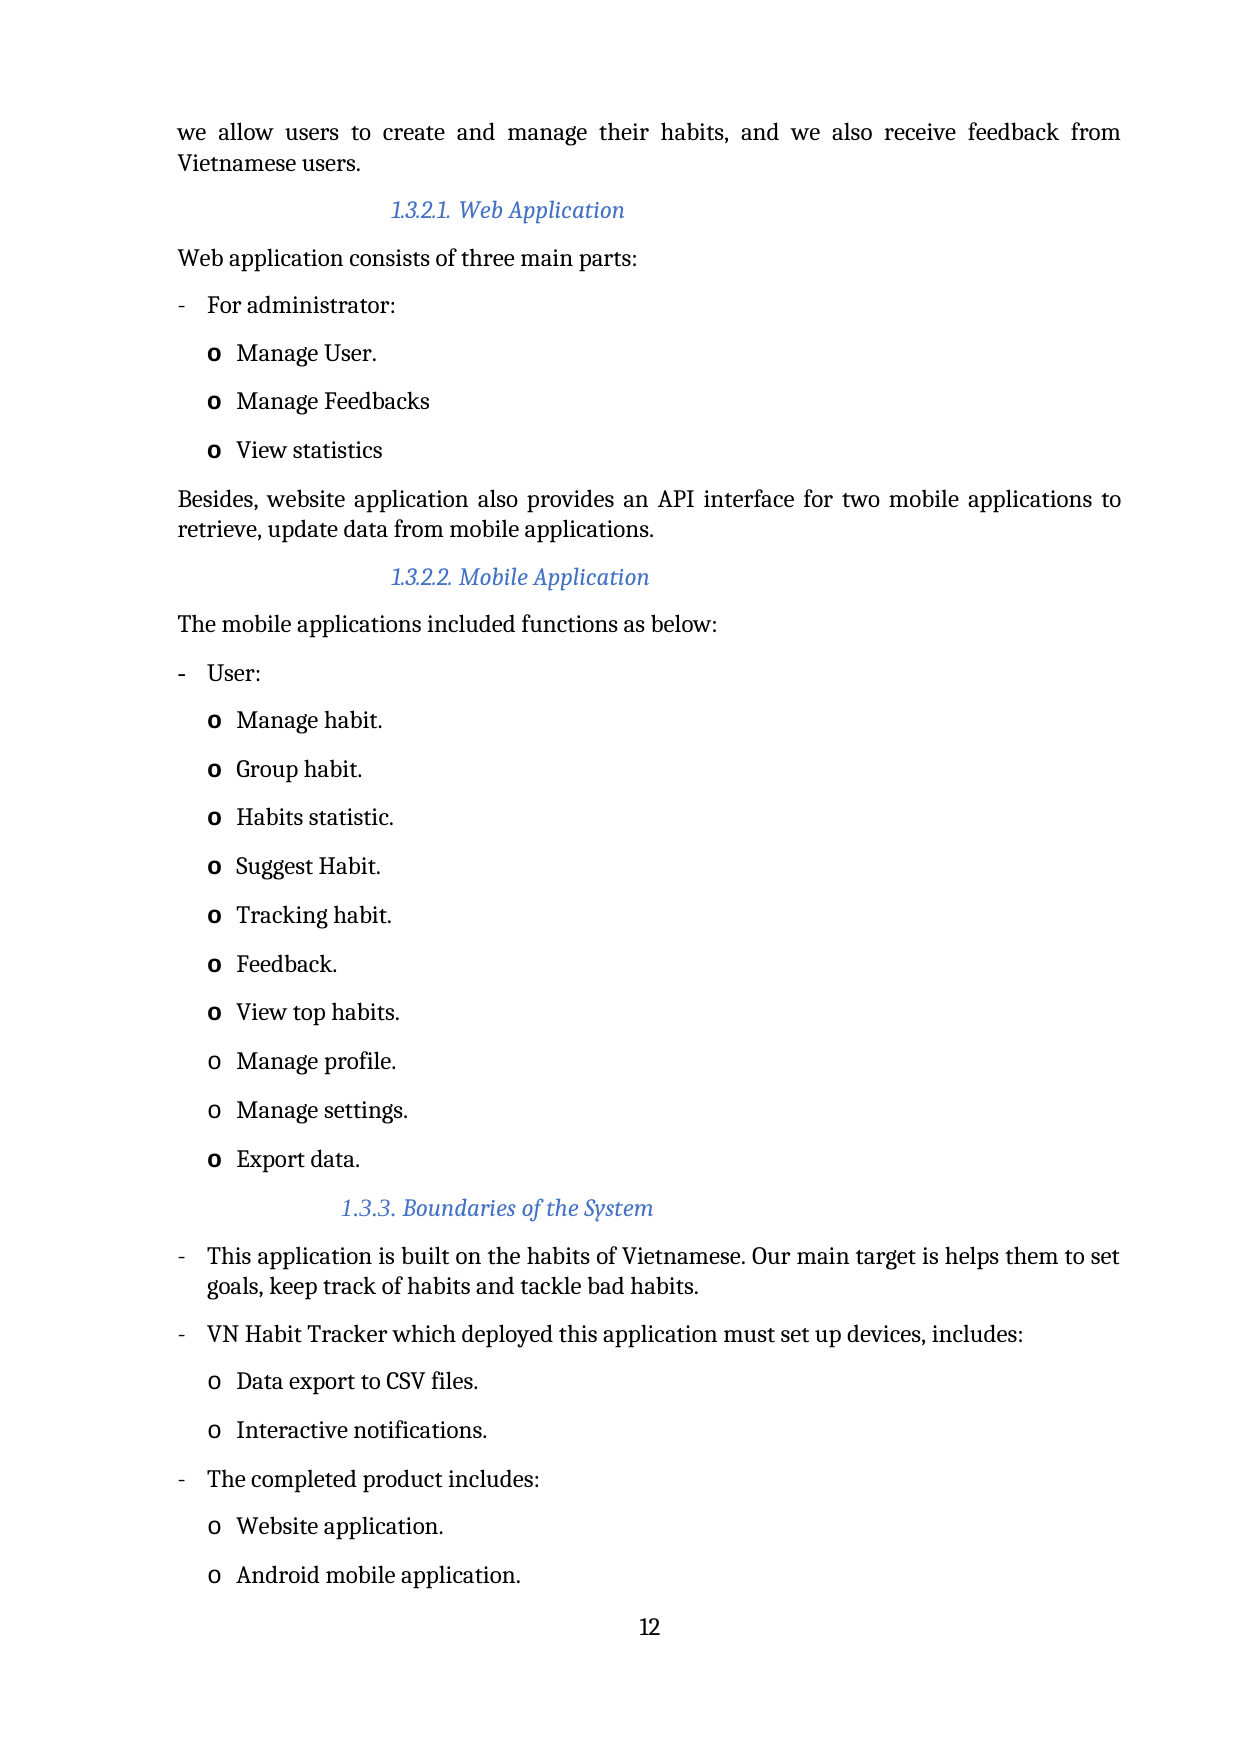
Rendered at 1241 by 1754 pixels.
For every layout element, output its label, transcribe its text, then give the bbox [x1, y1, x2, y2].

list Export data. [207, 1144, 1122, 1174]
subtitle Mobile Application [391, 563, 1122, 592]
list Android mobile application. [207, 1561, 1122, 1591]
list Manage profile. [207, 1047, 1122, 1077]
list Website application. [207, 1512, 1122, 1542]
list View top habits. [207, 998, 1122, 1028]
list Feedback. [207, 949, 1122, 979]
list This application is built on the habits of Vietnamese. Our main target is helps them to set goals, keep track of habits and tackle bad habits. [177, 1242, 1122, 1301]
list Habits statistic. [207, 803, 1122, 833]
list The completed product includes: [177, 1464, 1122, 1493]
list Manage Feedbacks [207, 387, 1122, 417]
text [177, 118, 1122, 178]
subtitle Boundaries of the System [340, 1193, 1122, 1223]
list Suggest Habit. [207, 852, 1122, 882]
list Interactive notifications. [207, 1416, 1122, 1446]
list For administrator: [177, 291, 1122, 320]
list Tracking habit. [207, 901, 1122, 931]
list User: [177, 658, 1122, 687]
list Manage settings. [207, 1096, 1122, 1126]
text The mobile applications included functions as below: [177, 610, 1122, 639]
list Manage habit. [207, 706, 1122, 736]
text Web application consists of three main parts: [177, 244, 1122, 272]
list View statistics [207, 436, 1122, 466]
text Besides, website application also provides an API interface for two mobile applications to retrieve, update data from mobile applications. [177, 485, 1122, 544]
list Data export to CSV files. [207, 1367, 1122, 1397]
list VN Habit Tracker which deployed this application must set up devices, includes: [177, 1320, 1122, 1348]
subtitle Web Application [391, 196, 1122, 225]
list Group habit. [207, 754, 1122, 784]
list Manage User. [207, 338, 1122, 368]
